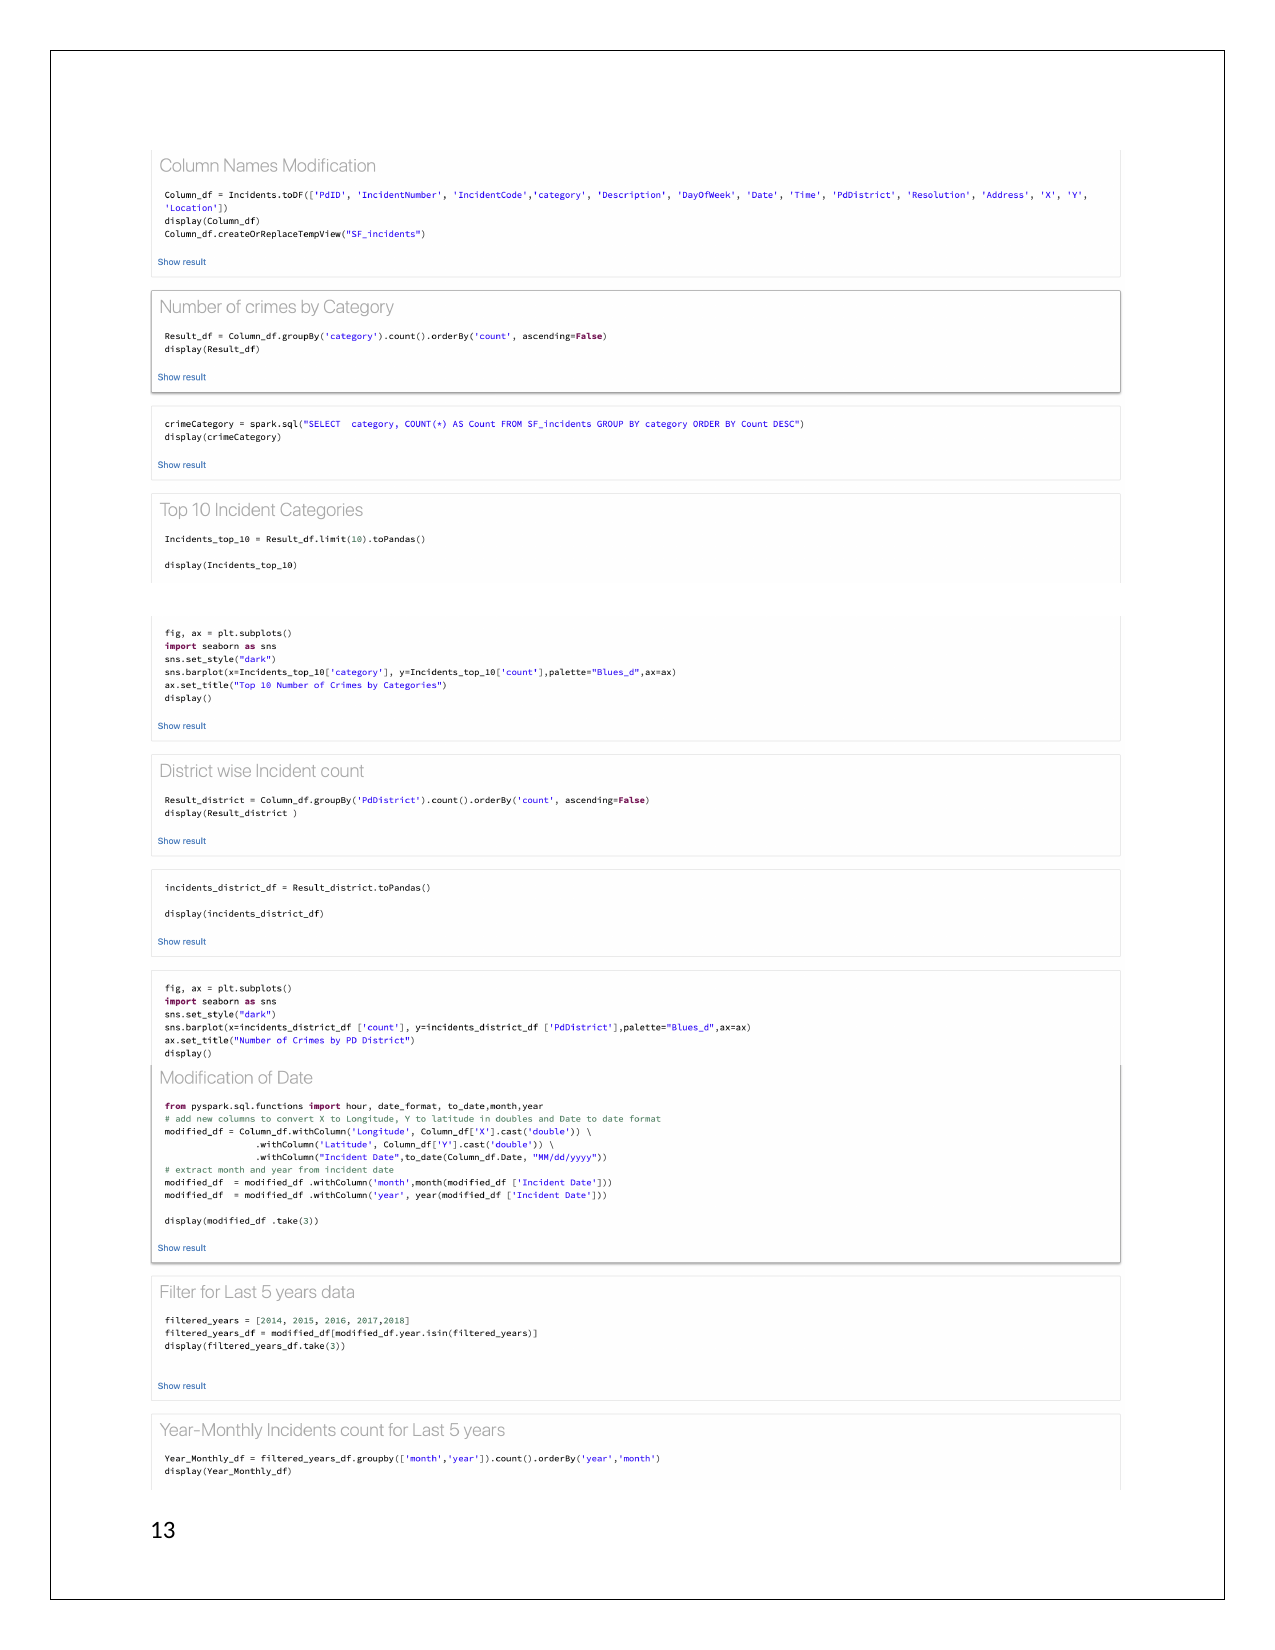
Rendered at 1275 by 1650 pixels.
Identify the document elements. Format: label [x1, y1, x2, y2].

picture [150, 150, 1125, 583]
picture [150, 616, 1125, 1490]
